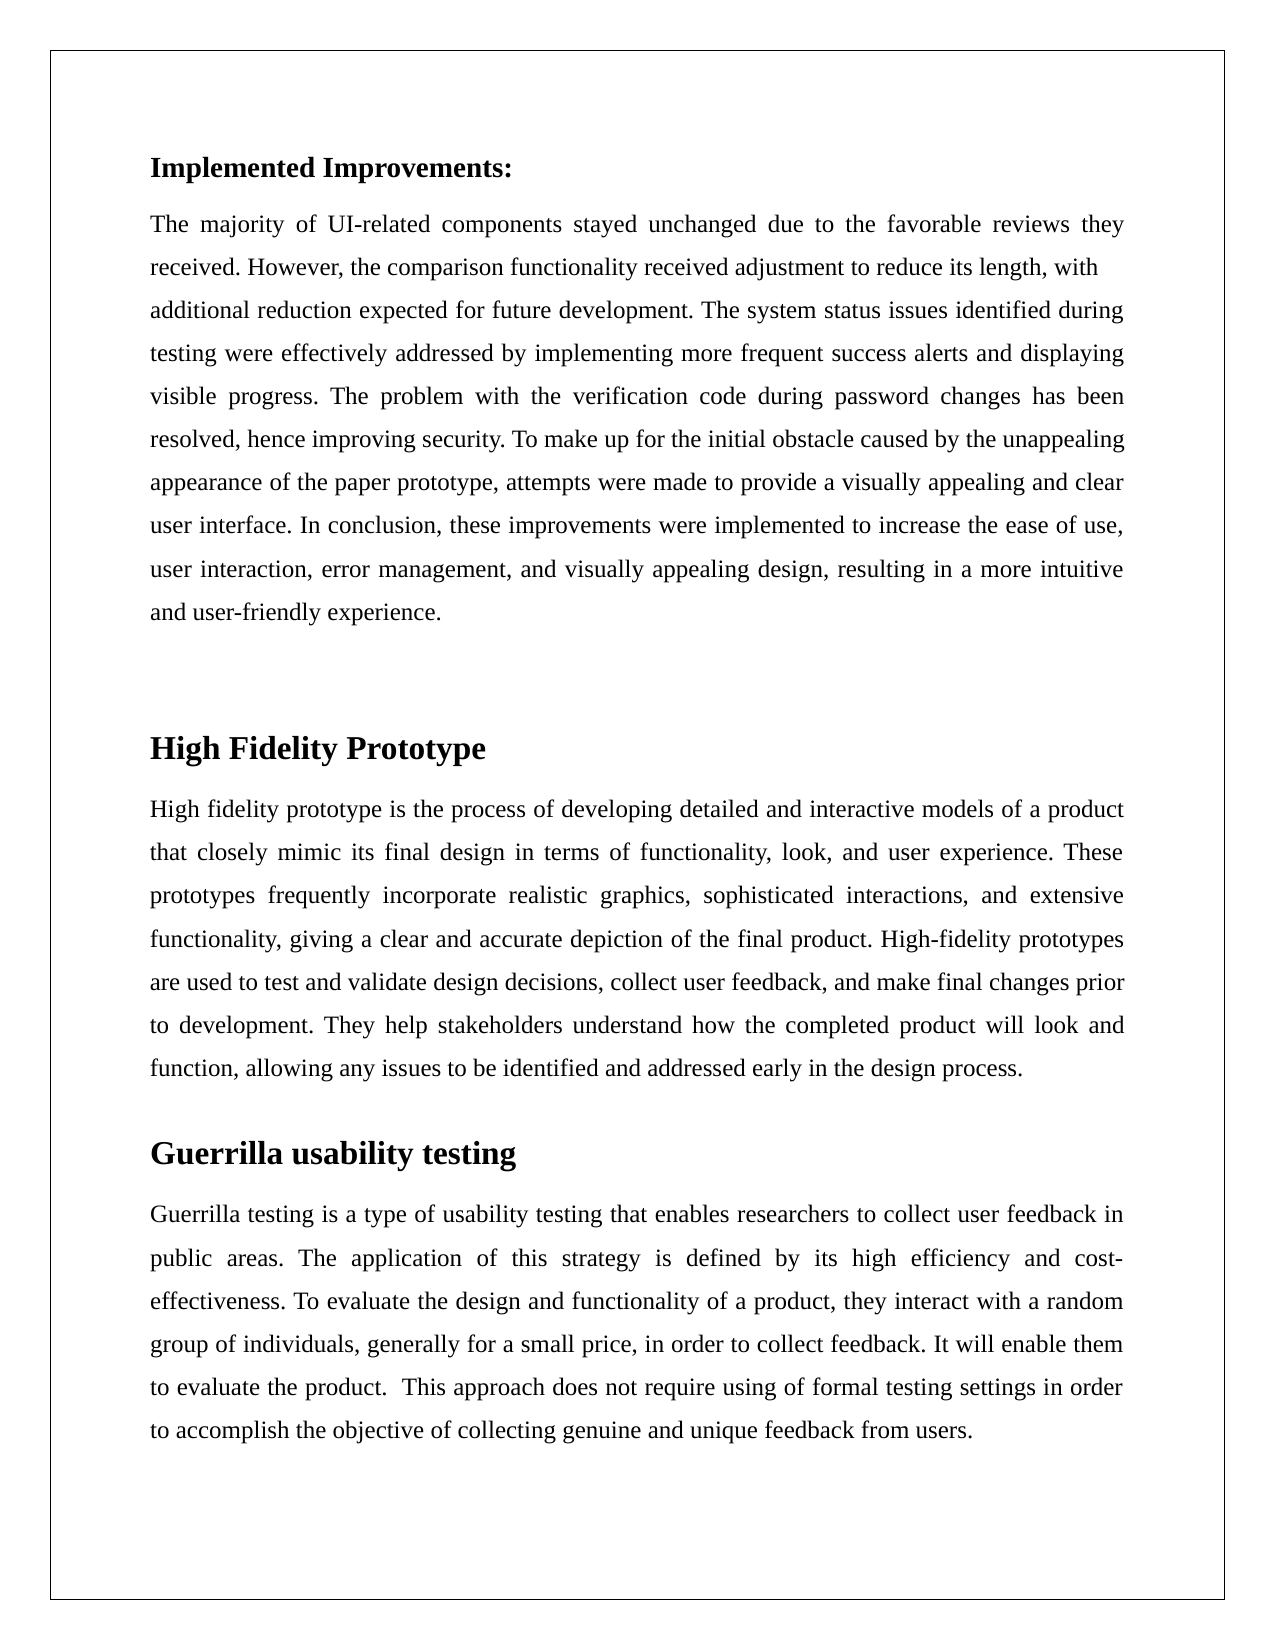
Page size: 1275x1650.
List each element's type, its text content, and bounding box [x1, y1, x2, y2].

text The majority of UI-related components stayed unchanged due to the favorable reviews they received. However, the comparison functionality received adjustment to reduce its length, with [150, 209, 1125, 281]
subtitle Implemented Improvements: [150, 150, 1125, 183]
subtitle Guerrilla usability testing [150, 1134, 1125, 1172]
text Guerrilla testing is a type of usability testing that enables researchers to collect user feedback in public areas. The application of this strategy is defined by its high efficiency and cost-effectiveness. To evaluate the design and functionality of a product, they interact with a random group of individuals, generally for a small price, in order to collect feedback. It will enable them to evaluate the product. This approach does not require using of formal testing settings in order to accomplish the objective of collecting genuine and unique feedback from users. [150, 1199, 1125, 1444]
text High fidelity prototype is the process of developing detailed and interactive models of a product that closely mimic its final design in terms of functionality, look, and user experience. These prototypes frequently incorporate realistic graphics, sophisticated interactions, and extensive functionality, giving a clear and accurate depiction of the final product. High-fidelity prototypes are used to test and validate design decisions, collect user feedback, and make final changes prior to development. They help stakeholders understand how the completed product will look and function, allowing any issues to be identified and addressed early in the design process. [149, 794, 1125, 1082]
text additional reduction expected for future development. The system status issues identified during testing were effectively addressed by implementing more frequent success alerts and displaying visible progress. The problem with the verification code during password changes has been resolved, hence improving security. To make up for the initial obstacle caused by the unappealing appearance of the paper prototype, attempts were made to provide a visually appealing and clear user interface. In conclusion, these improvements were implemented to increase the ease of use, user interaction, error management, and visually appealing design, resulting in a more intuitive and user-friendly experience. [150, 295, 1125, 626]
subtitle High Fidelity Prototype [150, 728, 1125, 767]
